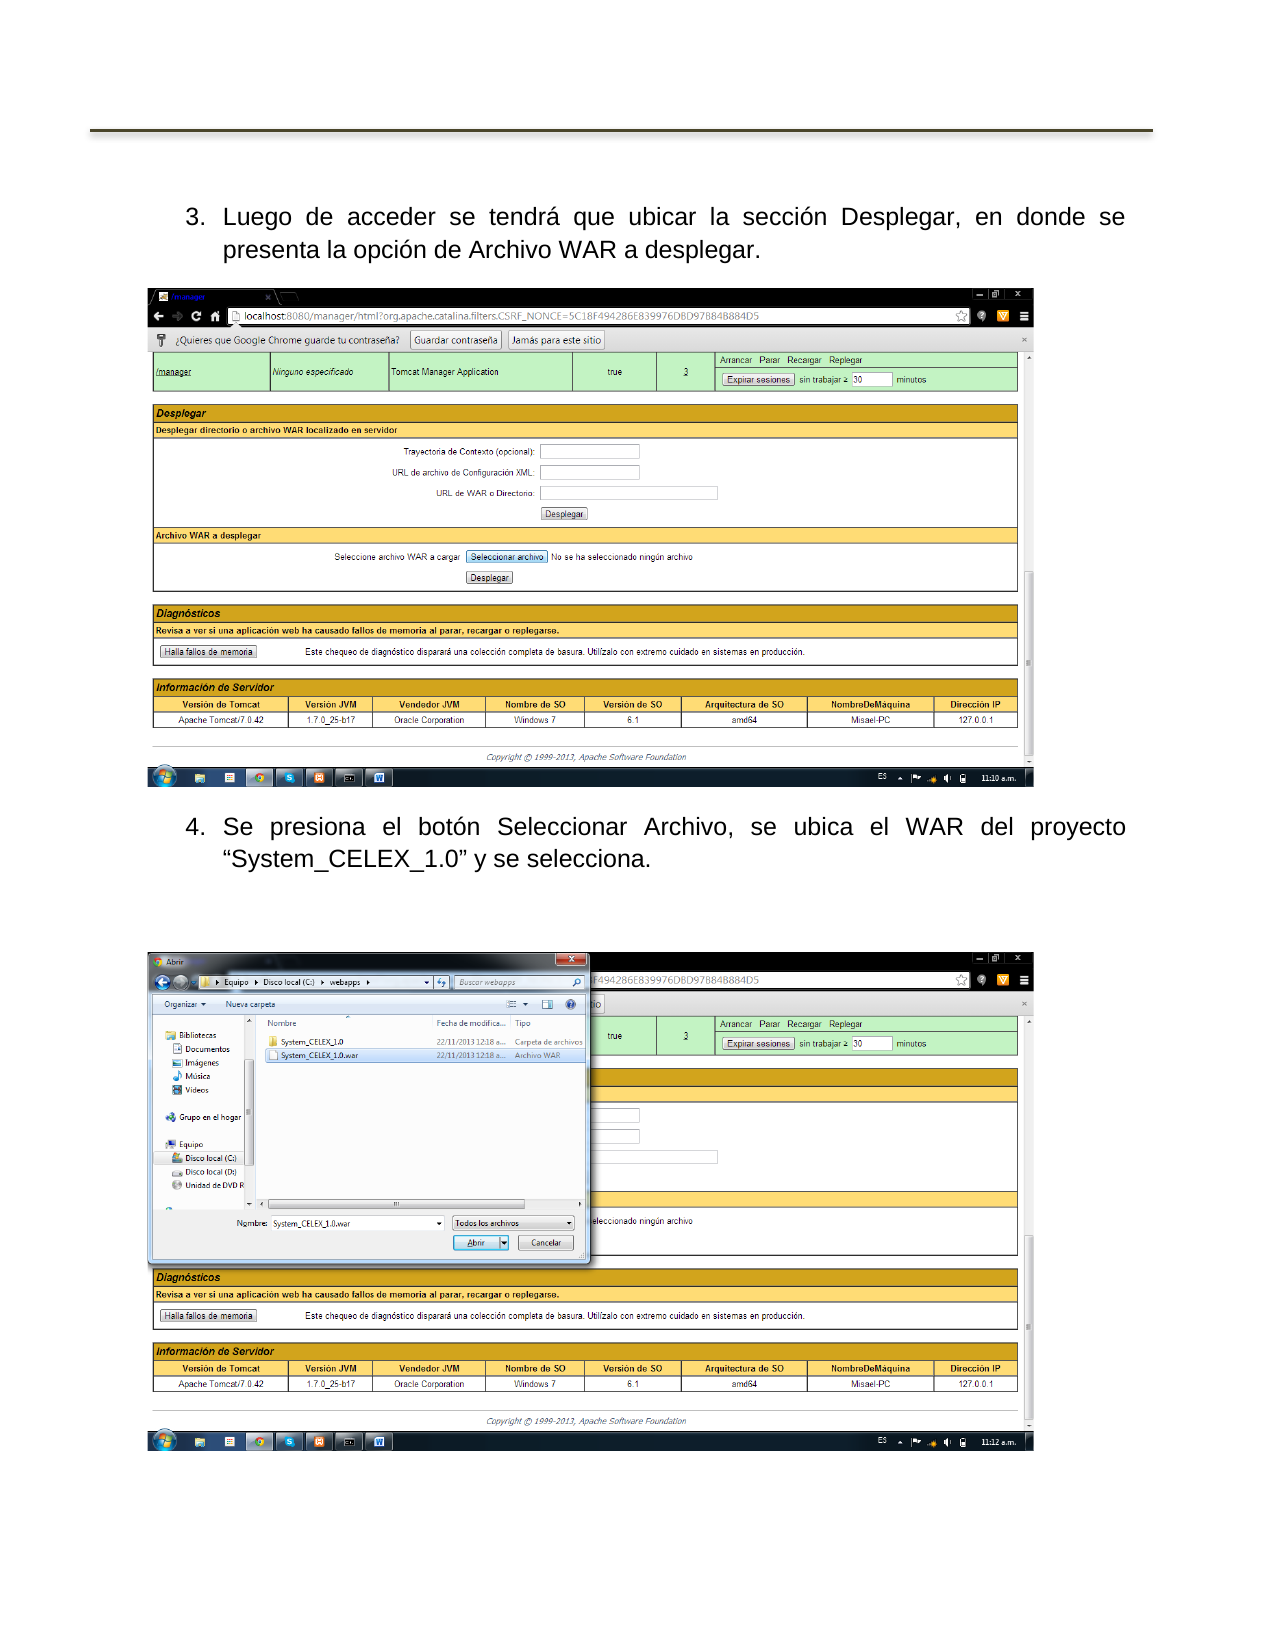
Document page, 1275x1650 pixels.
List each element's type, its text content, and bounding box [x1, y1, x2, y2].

list Se presiona el botón Seleccionar Archivo, se ubica el WAR del proyecto “System_CELEX_1.0” y se selecciona. [185, 811, 1127, 873]
list Luego de acceder se tendrá que ubicar la sección Desplegar, en donde se presenta la opción de Archivo WAR a desplegar. [185, 202, 1127, 263]
picture [147, 288, 1034, 787]
picture [147, 952, 1034, 1451]
